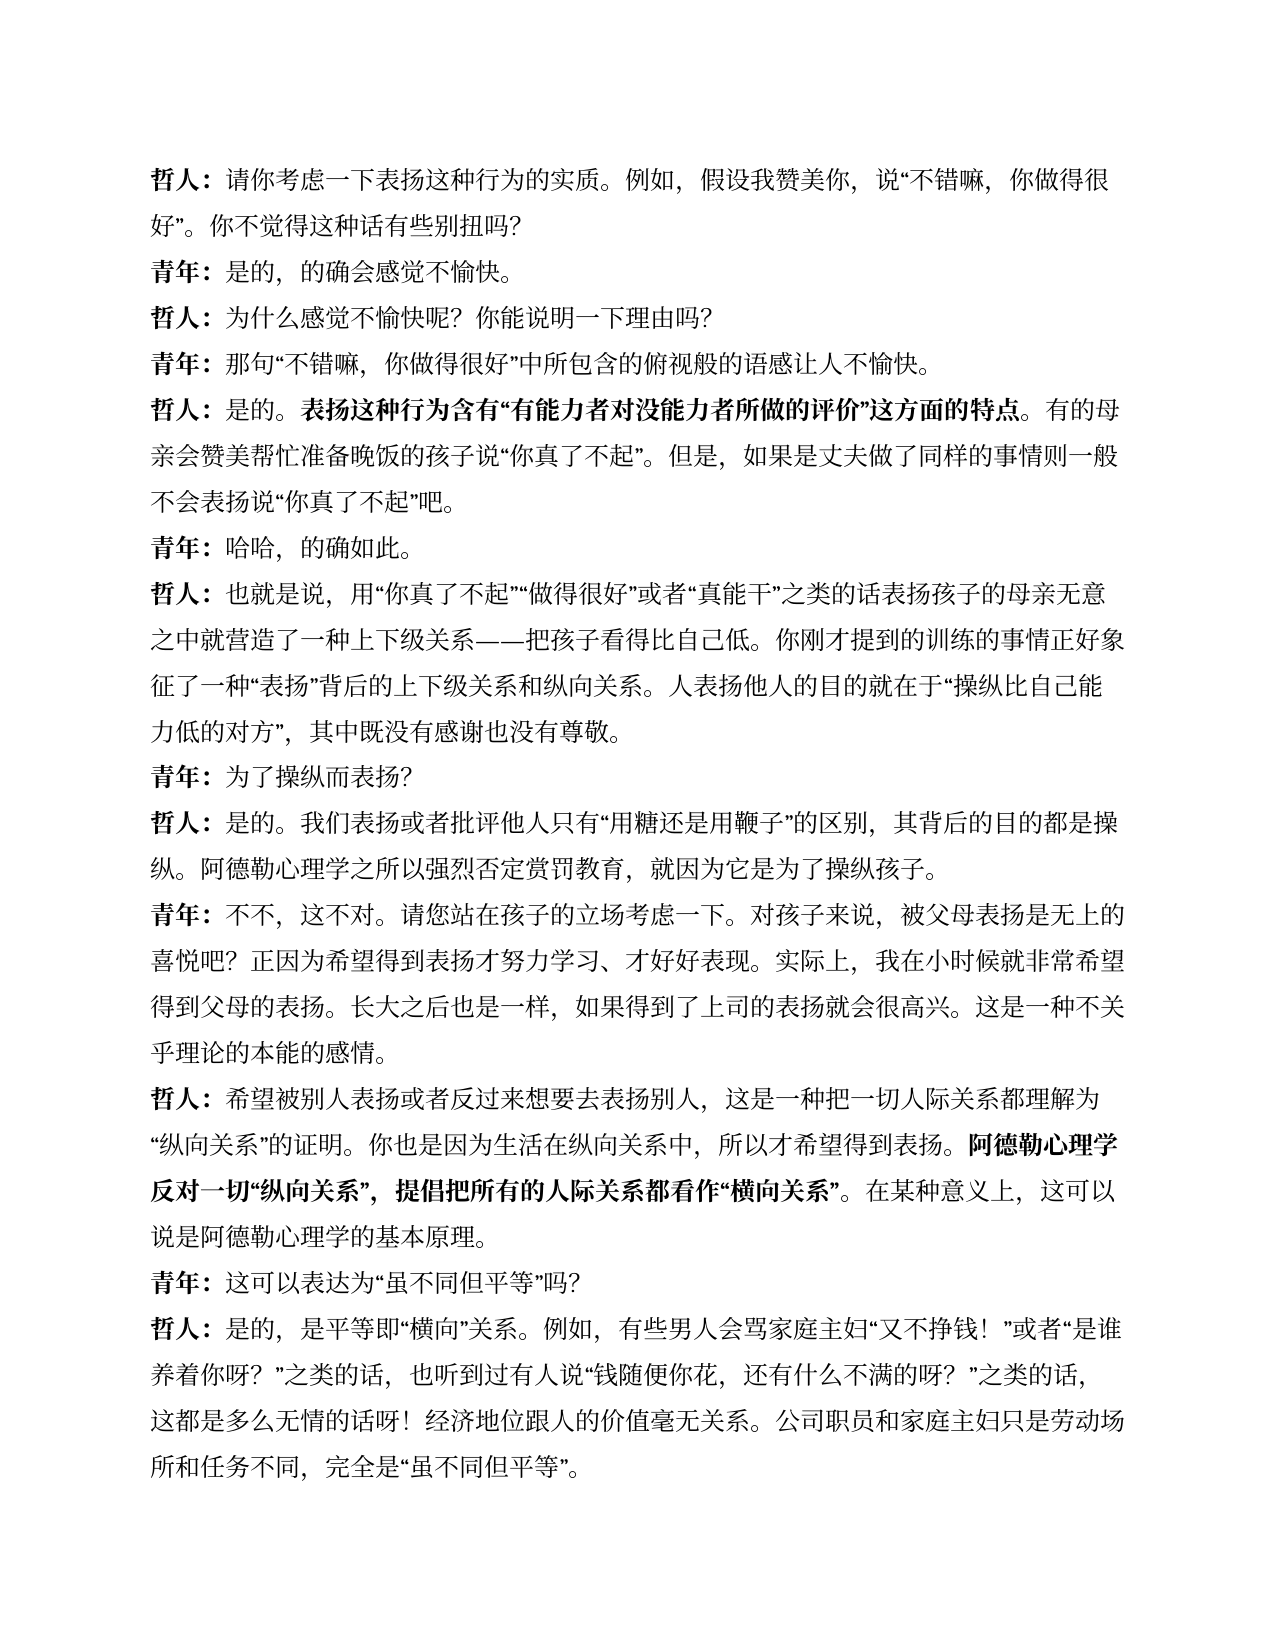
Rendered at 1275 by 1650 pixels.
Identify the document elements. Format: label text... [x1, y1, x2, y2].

text 青年：那句“不错嘛，你做得很好”中所包含的俯视般的语感让人不愉快。 [150, 334, 1125, 380]
text 青年：这可以表达为“虽不同但平等”吗？ [150, 1252, 1125, 1298]
text 青年：不不，这不对。请您站在孩子的立场考虑一下。对孩子来说，被父母表扬是无上的喜悦吧？正因为希望得到表扬才努力学习、才好好表现。实际上，我在小时候就非常希望得到父母的表扬。长大之后也是一样，如果得到了上司的表扬就会很高兴。这是一种不关乎理论的本能的感情。 [150, 885, 1125, 1069]
text 哲人：是的。表扬这种行为含有“有能力者对没能力者所做的评价”这方面的特点。有的母亲会赞美帮忙准备晚饭的孩子说“你真了不起”。但是，如果是丈夫做了同样的事情则一般不会表扬说“你真了不起”吧。 [150, 380, 1125, 517]
text 哲人：是的，是平等即“横向”关系。例如，有些男人会骂家庭主妇“又不挣钱！”或者“是谁养着你呀？”之类的话，也听到过有人说“钱随便你花，还有什么不满的呀？”之类的话，这都是多么无情的话呀！经济地位跟人的价值毫无关系。公司职员和家庭主妇只是劳动场所和任务不同，完全是“虽不同但平等”。 [150, 1298, 1125, 1482]
text 哲人：是的。我们表扬或者批评他人只有“用糖还是用鞭子”的区别，其背后的目的都是操纵。阿德勒心理学之所以强烈否定赏罚教育，就因为它是为了操纵孩子。 [150, 793, 1125, 885]
text 青年：为了操纵而表扬？ [150, 747, 1125, 793]
text 哲人：希望被别人表扬或者反过来想要去表扬别人，这是一种把一切人际关系都理解为“纵向关系”的证明。你也是因为生活在纵向关系中，所以才希望得到表扬。阿德勒心理学反对一切“纵向关系”，提倡把所有的人际关系都看作“横向关系”。在某种意义上，这可以说是阿德勒心理学的基本原理。 [150, 1069, 1125, 1252]
text 哲人：也就是说，用“你真了不起”“做得很好”或者“真能干”之类的话表扬孩子的母亲无意之中就营造了一种上下级关系——把孩子看得比自己低。你刚才提到的训练的事情正好象征了一种“表扬”背后的上下级关系和纵向关系。人表扬他人的目的就在于“操纵比自己能力低的对方”，其中既没有感谢也没有尊敬。 [150, 563, 1125, 747]
text 青年：哈哈，的确如此。 [150, 517, 1125, 563]
text 哲人：请你考虑一下表扬这种行为的实质。例如，假设我赞美你，说“不错嘛，你做得很好”。你不觉得这种话有些别扭吗？ [150, 150, 1125, 242]
text 哲人：为什么感觉不愉快呢？你能说明一下理由吗？ [150, 288, 1125, 334]
text 青年：是的，的确会感觉不愉快。 [150, 242, 1125, 288]
